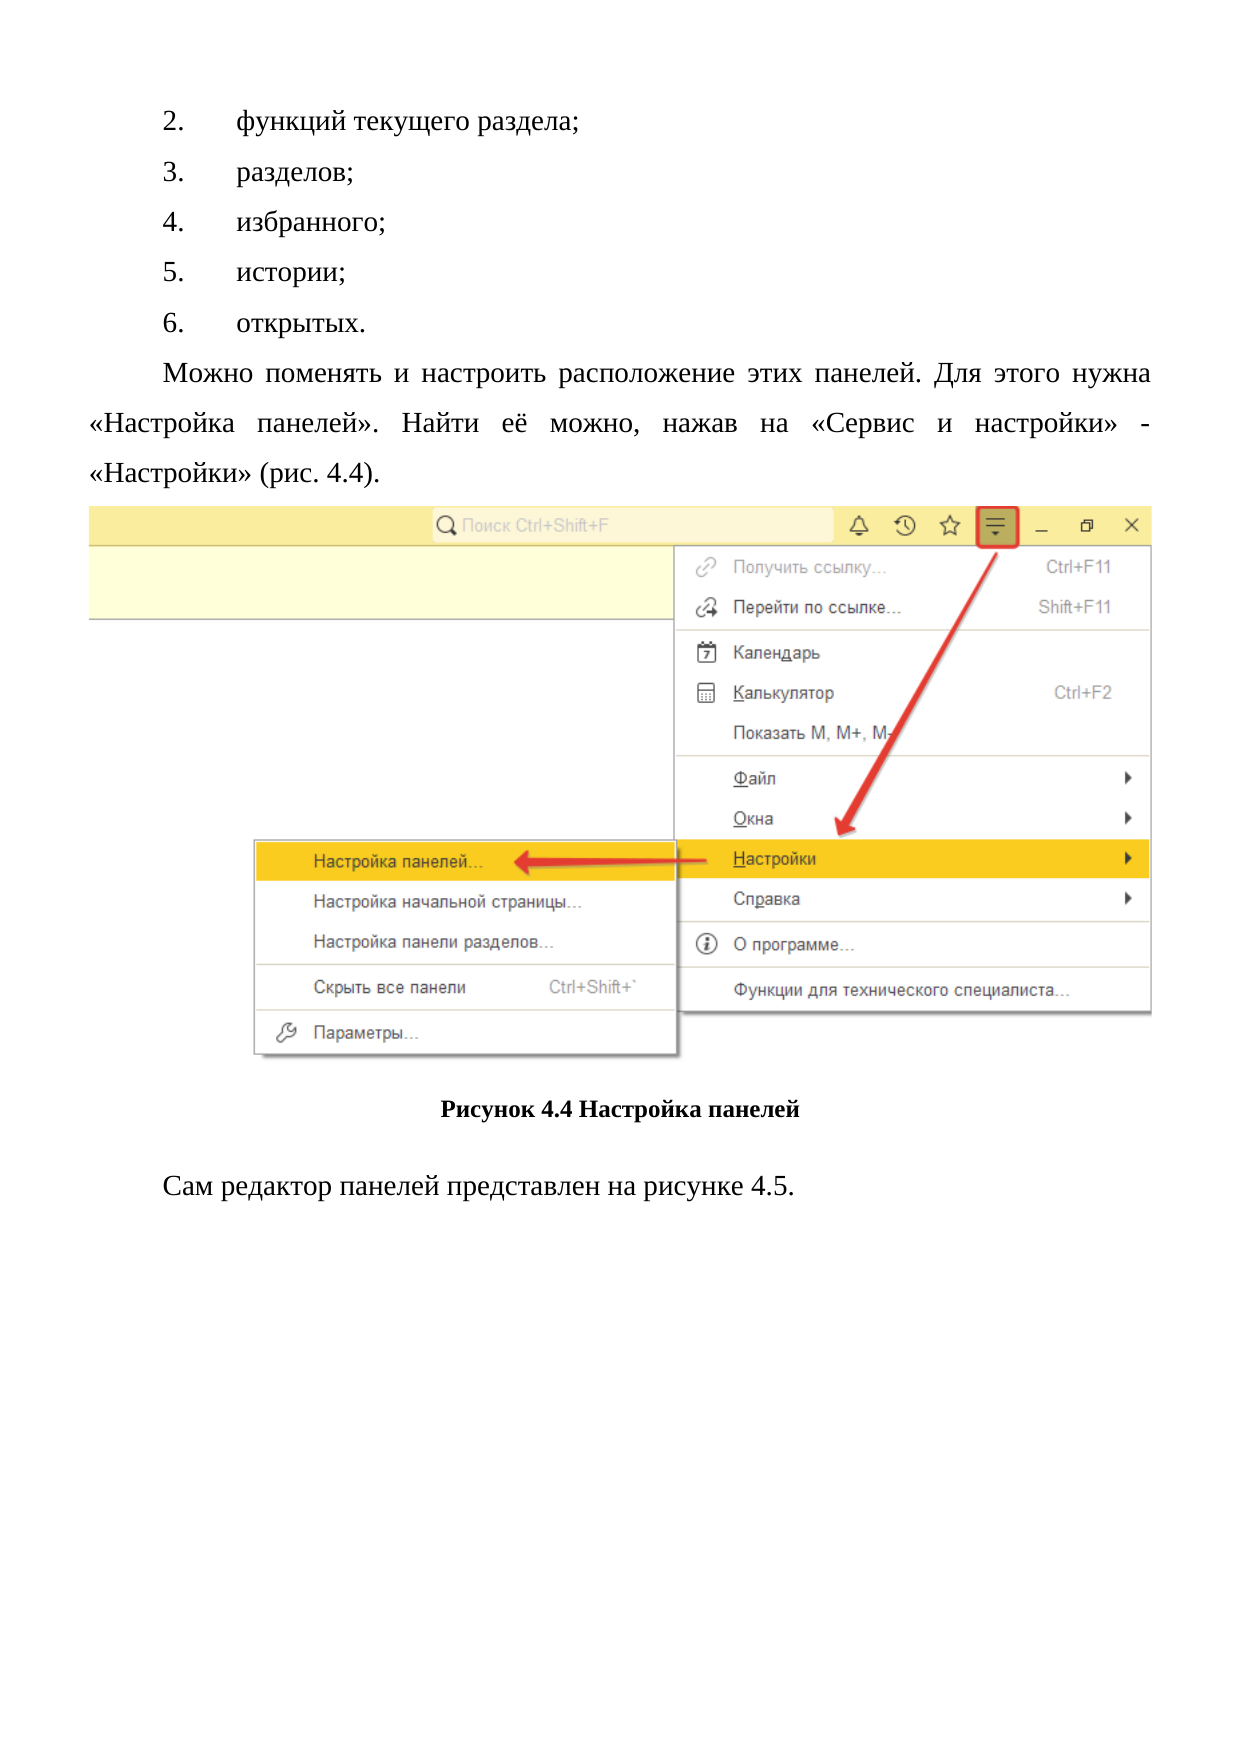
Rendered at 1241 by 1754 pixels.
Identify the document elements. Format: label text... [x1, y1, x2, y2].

text Рисунок 4.4 Настройка панелей [89, 1094, 1152, 1122]
list разделов; [89, 154, 1152, 187]
list избранного; [89, 204, 1152, 238]
list функций текущего раздела; [89, 103, 1152, 137]
list открытых. [89, 305, 1152, 338]
list истории; [89, 254, 1152, 288]
picture [88, 506, 1152, 1075]
text Сам редактор панелей представлен на рисунке 4.5. [89, 1168, 1152, 1201]
text Можно поменять и настроить расположение этих панелей. Для этого нужна «Настройка панелей». Найти её можно, нажав на «Сервис и настройки» - «Настройки» (рис. 4.4). [89, 355, 1152, 489]
